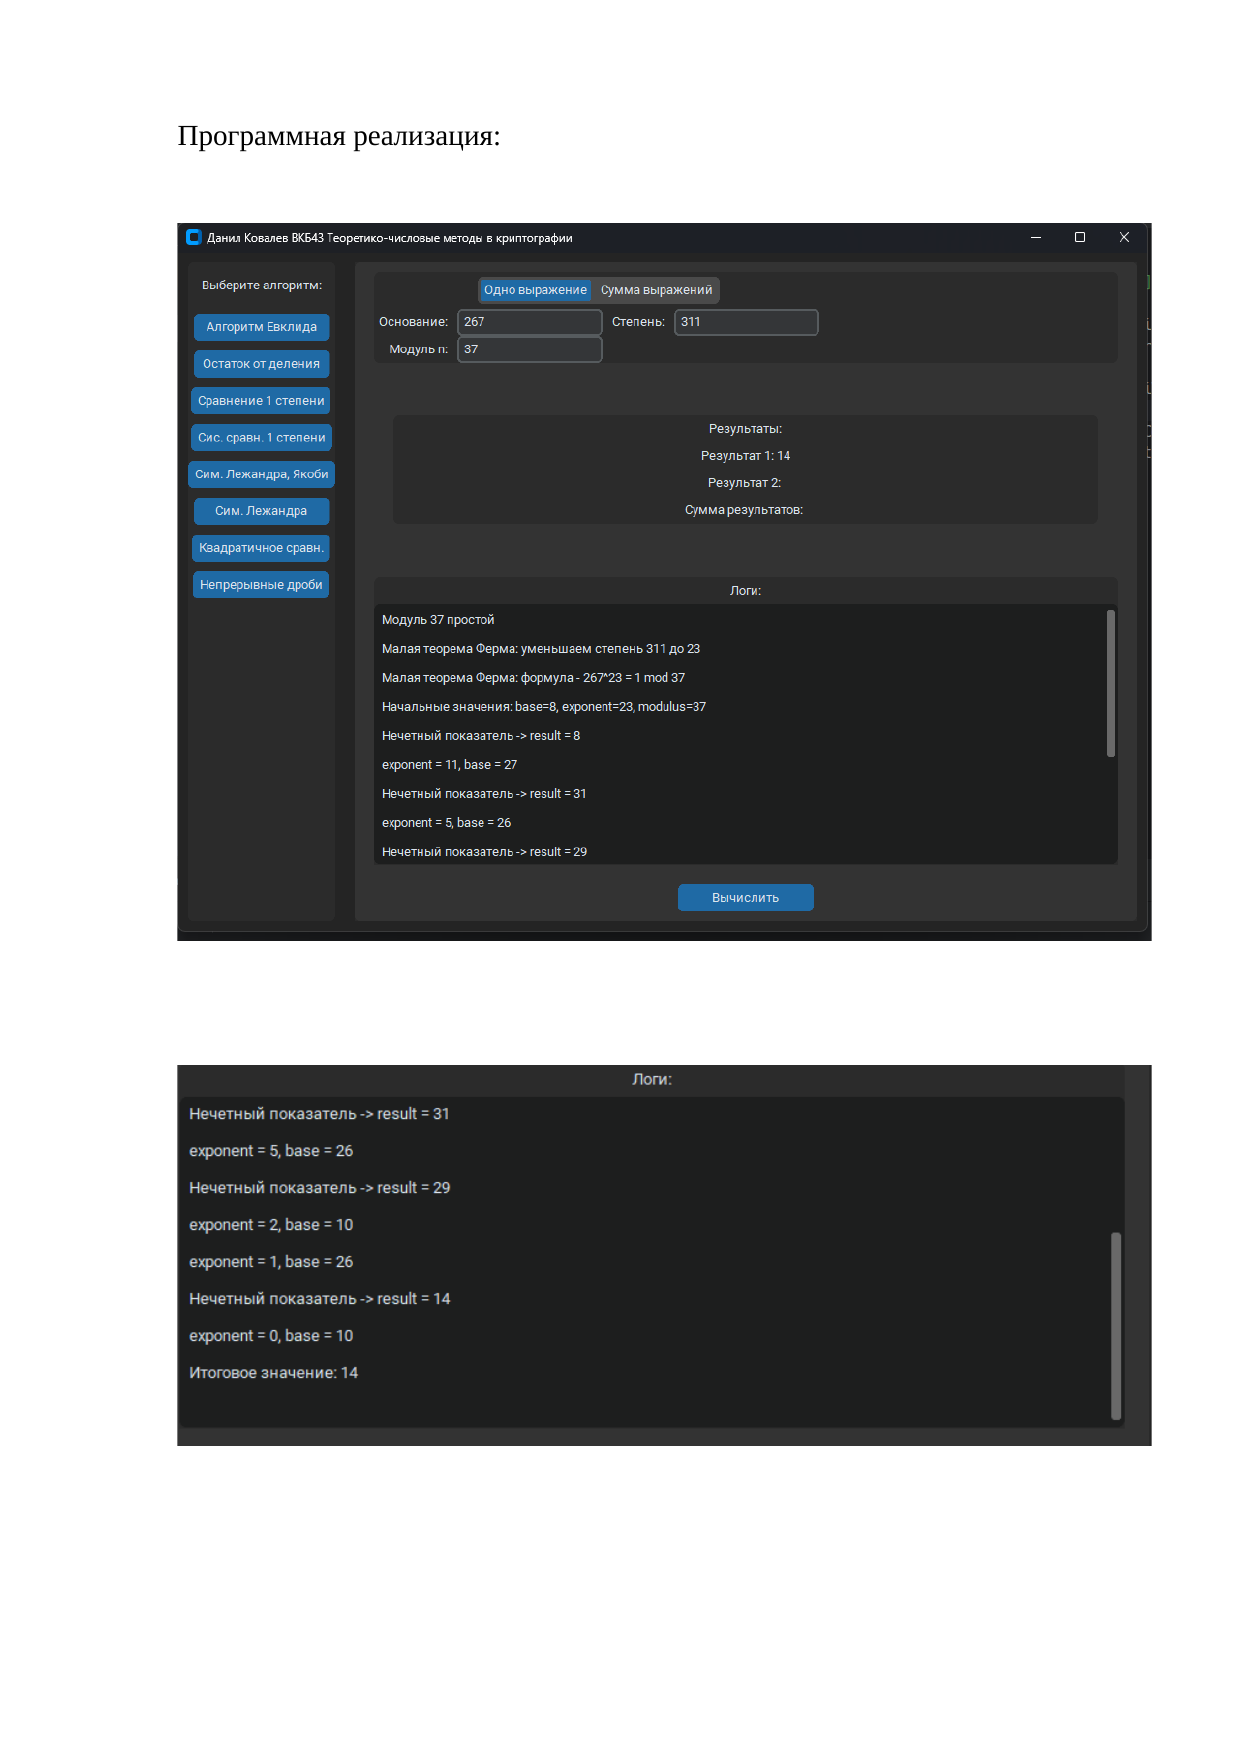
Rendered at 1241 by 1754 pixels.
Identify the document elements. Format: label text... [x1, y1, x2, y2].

picture [177, 223, 1152, 941]
picture [177, 1065, 1152, 1446]
text Программная реализация: [177, 118, 1152, 152]
